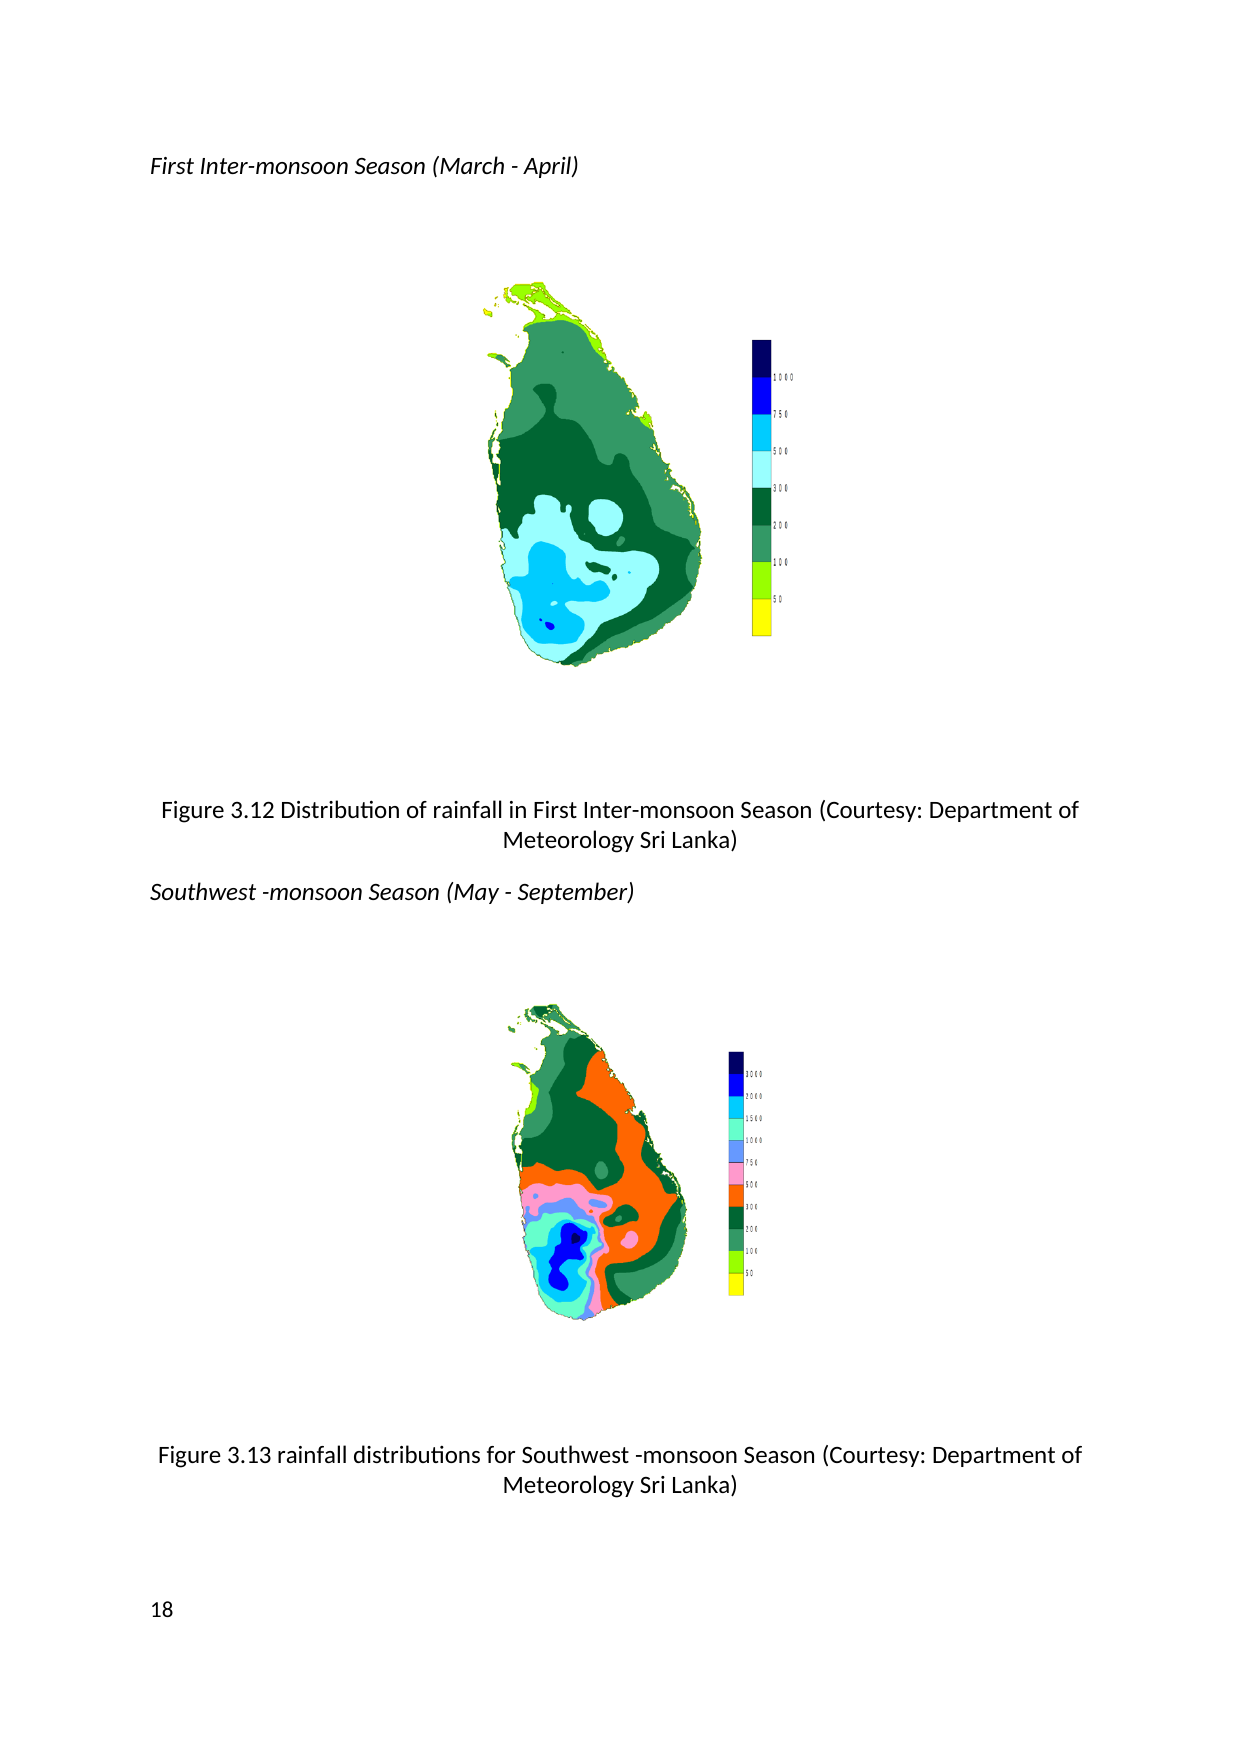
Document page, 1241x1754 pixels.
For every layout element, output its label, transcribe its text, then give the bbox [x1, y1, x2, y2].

picture [475, 987, 765, 1361]
text First Inter-monsoon Season (March - April) [150, 150, 1090, 181]
picture [443, 261, 797, 716]
text Southwest -monsoon Season (May - September) [150, 876, 1090, 906]
